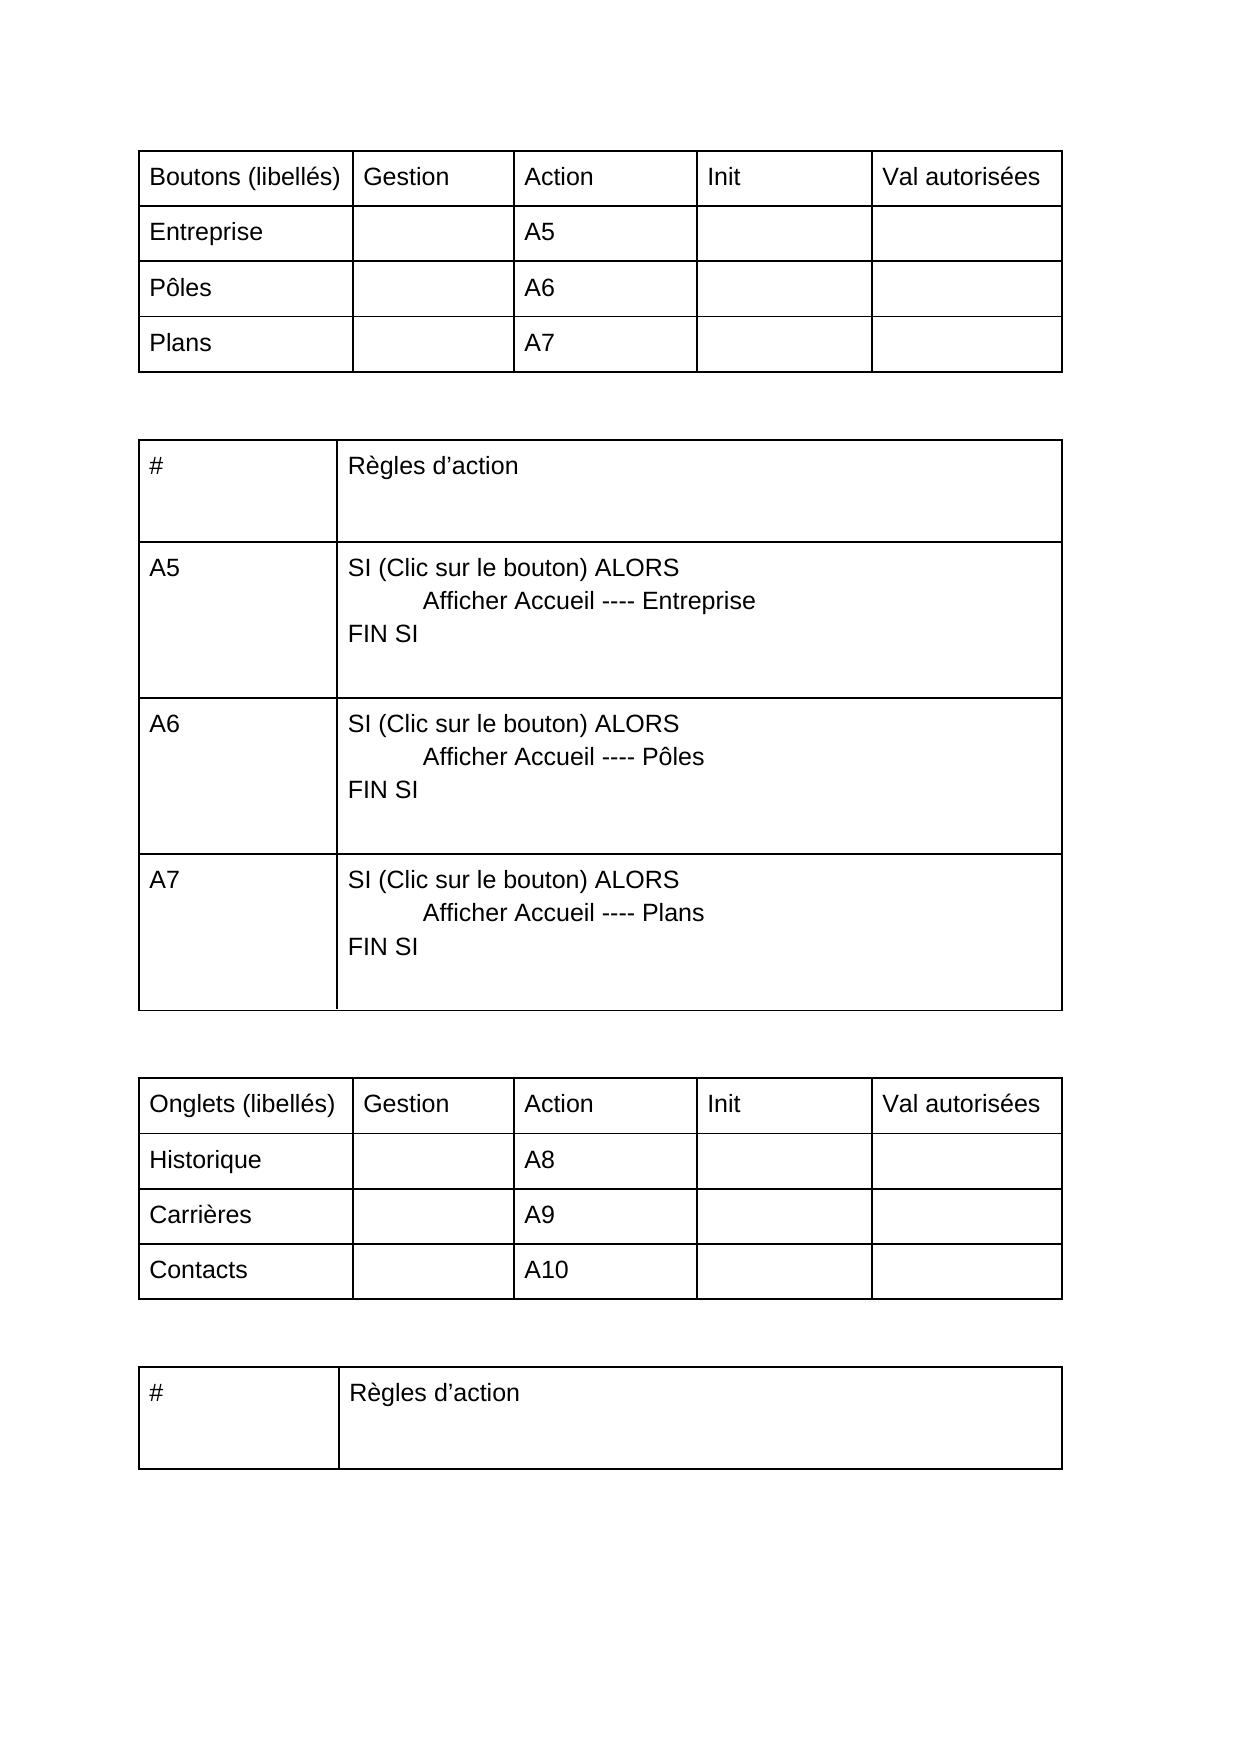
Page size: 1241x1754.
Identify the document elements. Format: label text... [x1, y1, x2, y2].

table_cell Plans [140, 317, 352, 371]
table_cell [354, 317, 513, 371]
table_header Action [515, 152, 696, 205]
table_cell [698, 1245, 871, 1298]
table_cell A8 [515, 1134, 696, 1188]
table_cell [354, 262, 513, 316]
table_header # [140, 441, 336, 541]
table_cell [354, 1190, 513, 1243]
table_header Val autorisées [873, 152, 1061, 205]
table_cell Entreprise [140, 207, 352, 260]
table_cell SI (Clic sur le bouton) ALORS Afficher Accueil ---- Entreprise FIN SI [338, 543, 1061, 697]
table_cell [698, 262, 871, 316]
table_cell [354, 1134, 513, 1188]
table_header Boutons (libellés) [140, 152, 352, 205]
table_cell Contacts [140, 1245, 352, 1298]
table_header Règles d’action [340, 1368, 1061, 1468]
table_cell [698, 207, 871, 260]
table_cell A9 [515, 1190, 696, 1243]
table_header # [140, 1368, 338, 1468]
table_cell A7 [515, 317, 696, 371]
table_cell A6 [515, 262, 696, 316]
table_cell [354, 207, 513, 260]
table_cell A10 [515, 1245, 696, 1298]
table_cell Pôles [140, 262, 352, 316]
table_header Init [698, 152, 871, 205]
table_cell A6 [140, 699, 336, 853]
table_header Règles d’action [338, 441, 1061, 541]
table_header Action [515, 1079, 696, 1132]
table_cell [873, 262, 1061, 316]
table_cell [698, 1190, 871, 1243]
table_cell [873, 207, 1061, 260]
table_cell [873, 1190, 1061, 1243]
table_cell Carrières [140, 1190, 352, 1243]
table_cell A5 [515, 207, 696, 260]
table_header Gestion [354, 152, 513, 205]
table_cell [873, 317, 1061, 371]
table_cell A5 [140, 543, 336, 697]
table_cell [873, 1134, 1061, 1188]
table_cell A7 [140, 855, 336, 1009]
table_header Init [698, 1079, 871, 1132]
table_cell [698, 317, 871, 371]
table_cell SI (Clic sur le bouton) ALORS Afficher Accueil ---- Pôles FIN SI [338, 699, 1061, 853]
table_cell SI (Clic sur le bouton) ALORS Afficher Accueil ---- Plans FIN SI [338, 855, 1061, 1009]
table_cell Historique [140, 1134, 352, 1188]
table_cell [354, 1245, 513, 1298]
table_cell [873, 1245, 1061, 1298]
table_header Val autorisées [873, 1079, 1061, 1132]
table_header Onglets (libellés) [140, 1079, 352, 1132]
table_cell [698, 1134, 871, 1188]
table_header Gestion [354, 1079, 513, 1132]
